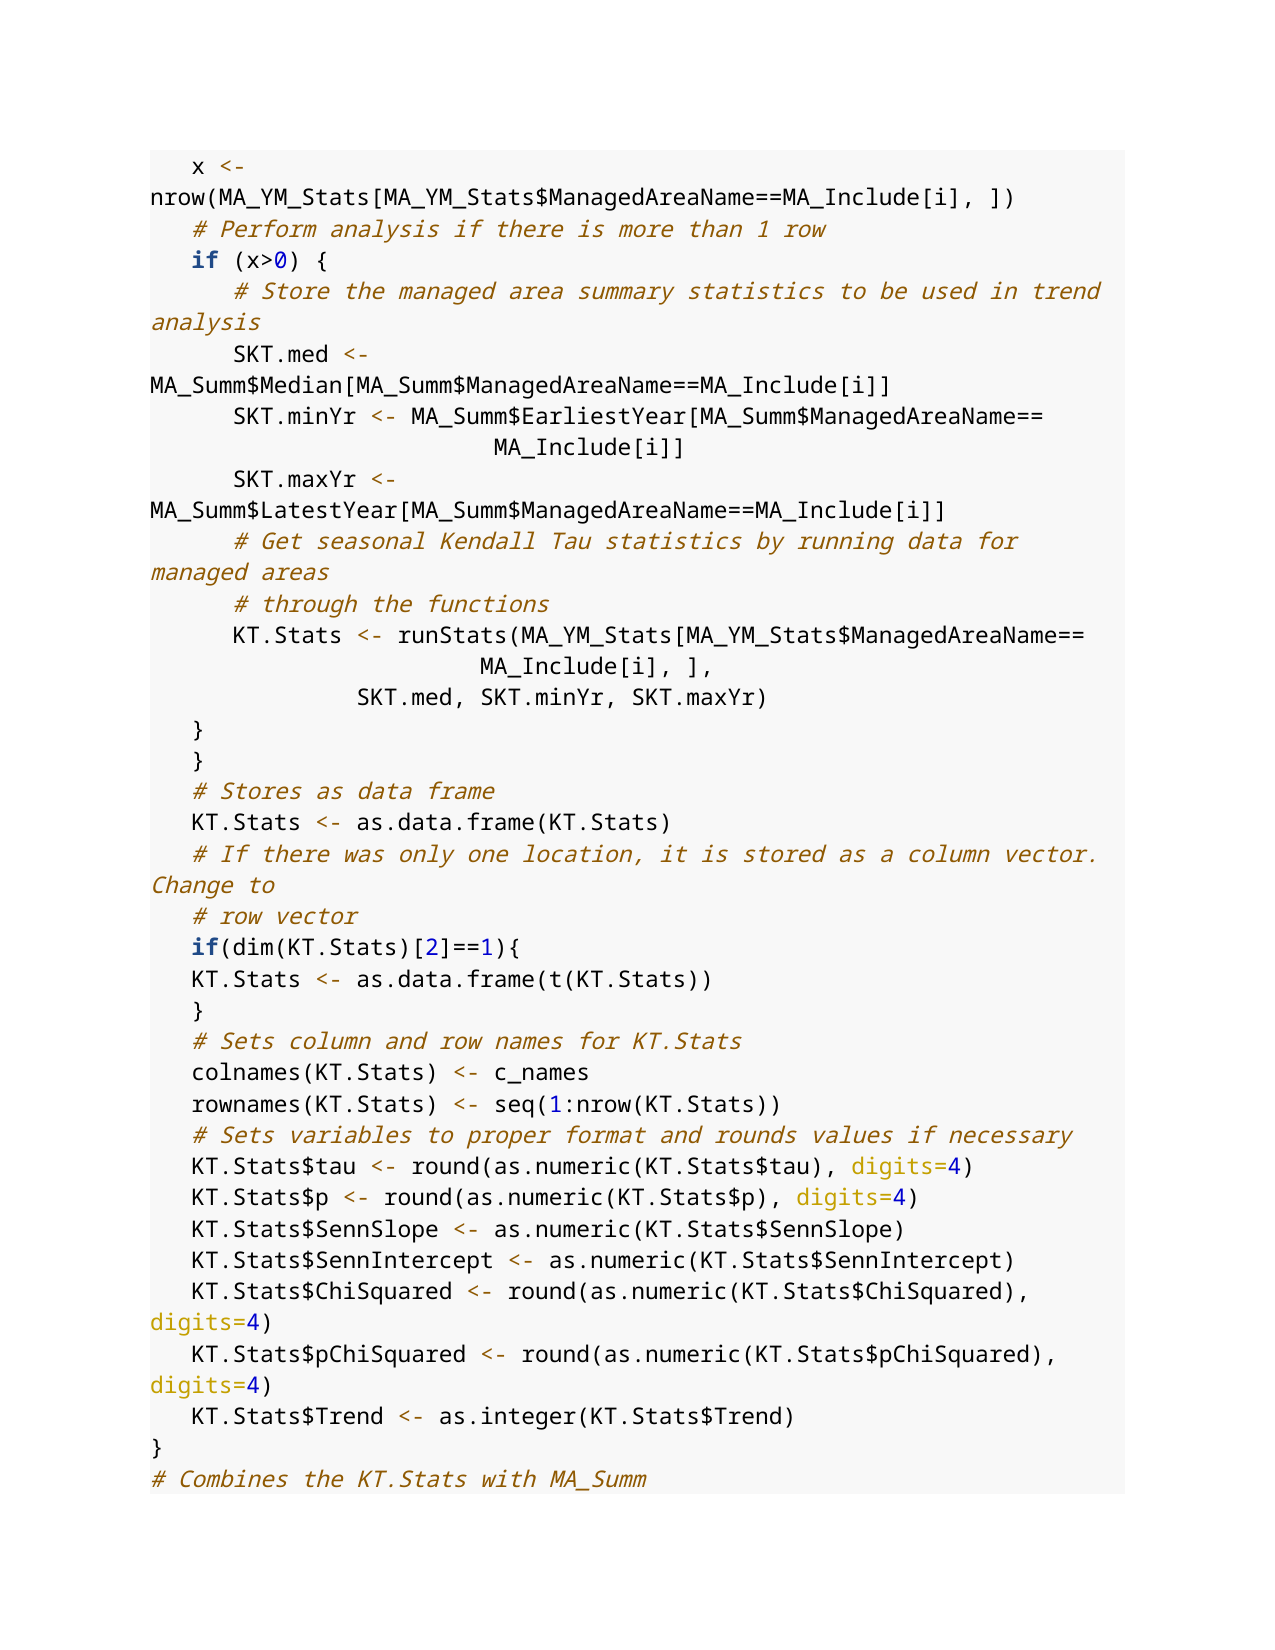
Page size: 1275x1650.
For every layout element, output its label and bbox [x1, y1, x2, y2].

text [150, 150, 1125, 1494]
